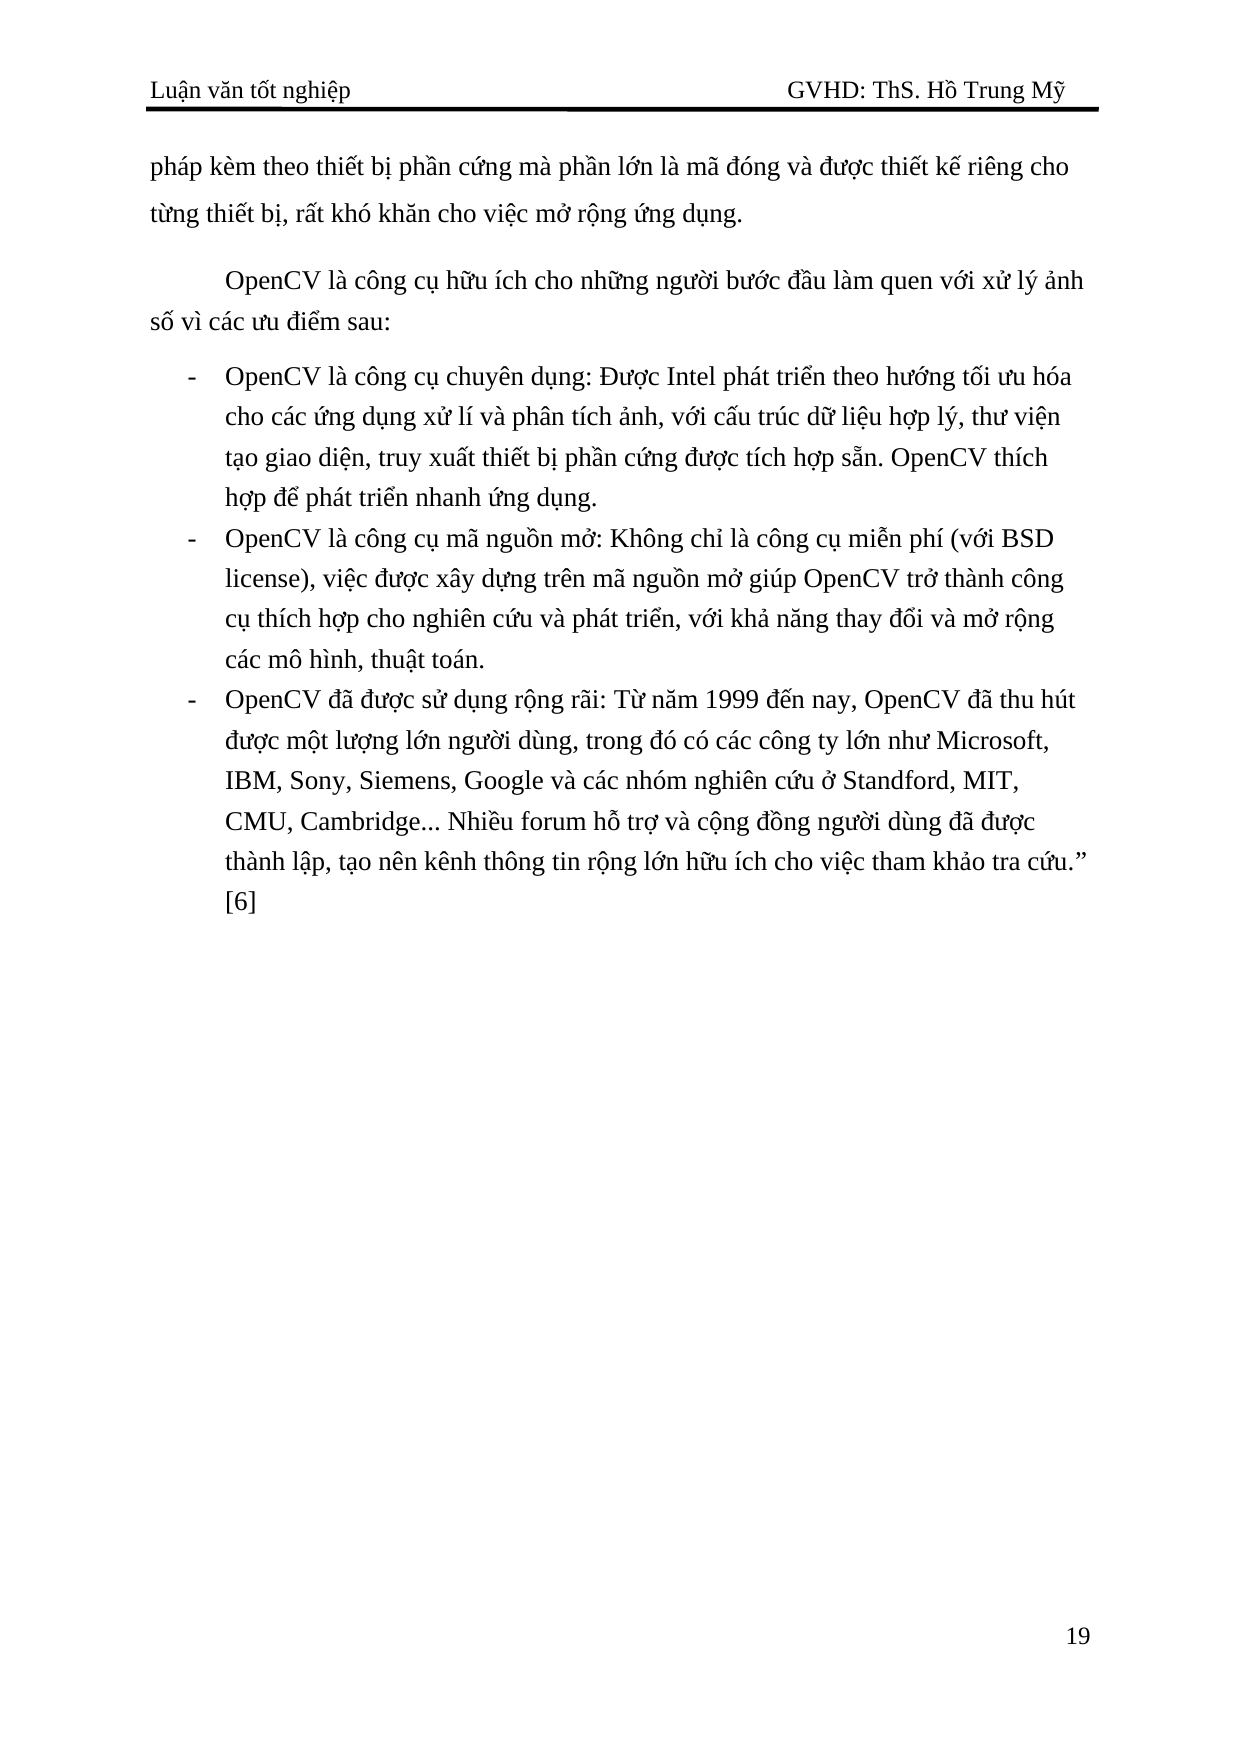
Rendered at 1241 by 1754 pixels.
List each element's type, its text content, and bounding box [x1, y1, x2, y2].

text OpenCV là công cụ hữu ích cho những người bước đầu làm quen với xử lý ảnh số vì các ưu điểm sau: [150, 264, 1090, 336]
list OpenCV là công cụ chuyên dụng: Được Intel phát triển theo hướng tối ưu hóa cho các ứng dụng xử lí và phân tích ảnh, với cấu trúc dữ liệu hợp lý, thư viện tạo giao diện, truy xuất thiết bị phần cứng được tích hợp sẵn. OpenCV thích hợp để phát triển nhanh ứng dụng. [187, 360, 1090, 512]
list OpenCV đã được sử dụng rộng rãi: Từ năm 1999 đến nay, OpenCV đã thu hút được một lượng lớn người dùng, trong đó có các công ty lớn như Microsoft, IBM, Sony, Siemens, Google và các nhóm nghiên cứu ở Standford, MIT, CMU, Cambridge... Nhiều forum hỗ trợ và cộng đồng người dùng đã được thành lập, tạo nên kênh thông tin rộng lớn hữu ích cho việc tham khảo tra cứu.” [6] [187, 683, 1090, 917]
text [150, 150, 1090, 228]
list OpenCV là công cụ mã nguồn mở: Không chỉ là công cụ miễn phí (với BSD license), việc được xây dựng trên mã nguồn mở giúp OpenCV trở thành công cụ thích hợp cho nghiên cứu và phát triển, với khả năng thay đổi và mở rộng các mô hình, thuật toán. [187, 522, 1090, 674]
